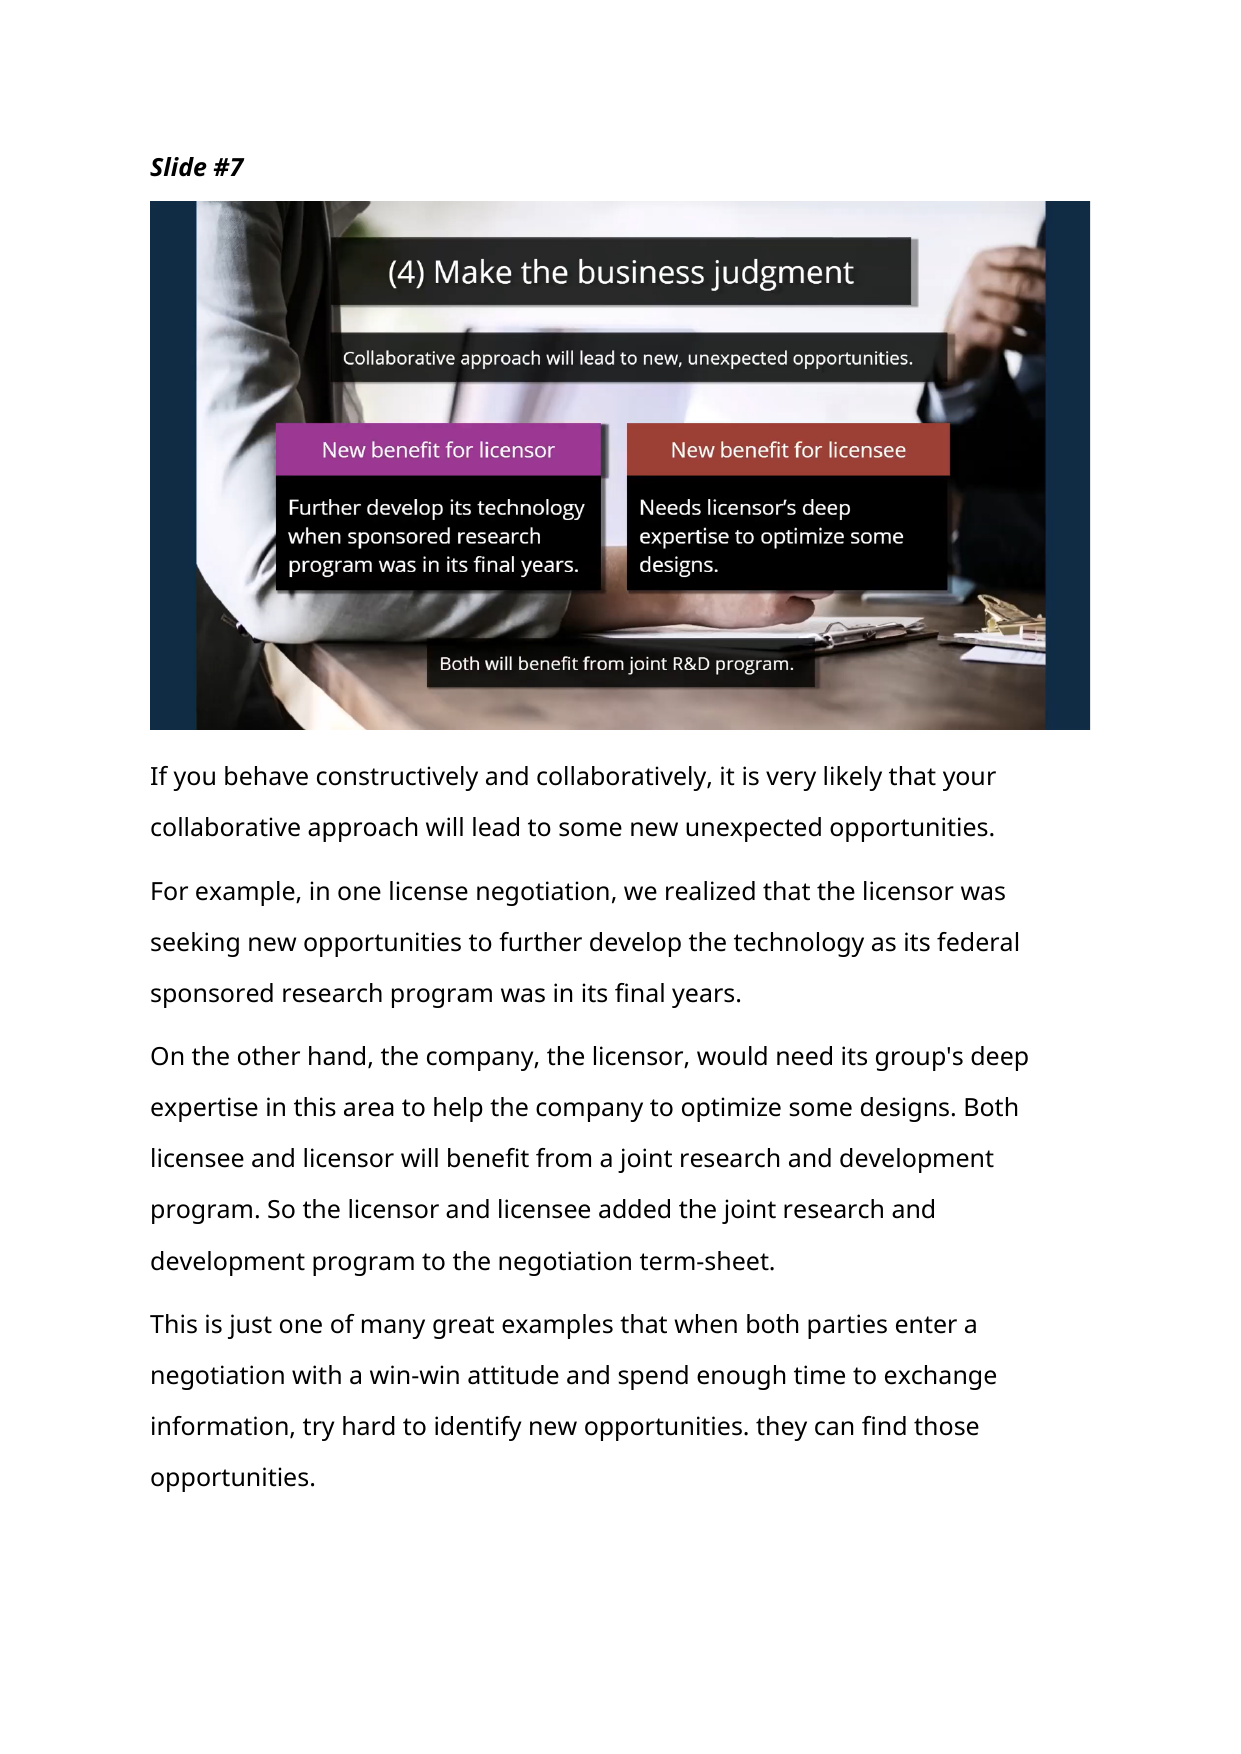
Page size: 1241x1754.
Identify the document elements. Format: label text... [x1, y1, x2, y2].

text On the other hand, the company, the licensor, would need its group's deep expertise in this area to help the company to optimize some designs. Both licensee and licensor will benefit from a joint research and development program. So the licensor and licensee added the joint research and development program to the negotiation term-sheet. [150, 1039, 1090, 1277]
text If you behave constructively and collaboratively, it is very likely that your collaborative approach will lead to some new unexpected opportunities. [150, 759, 1090, 844]
text This is just one of many great examples that when both parties enter a negotiation with a win-win attitude and spend enough time to exchange information, try hard to identify new opportunities. they can find those opportunities. [150, 1307, 1090, 1494]
text For example, in one license negotiation, we realized that the licensor was seeking new opportunities to further develop the technology as its federal sponsored research program was in its final years. [150, 873, 1090, 1009]
picture [150, 201, 1091, 730]
subtitle Slide #7 [150, 150, 1090, 201]
